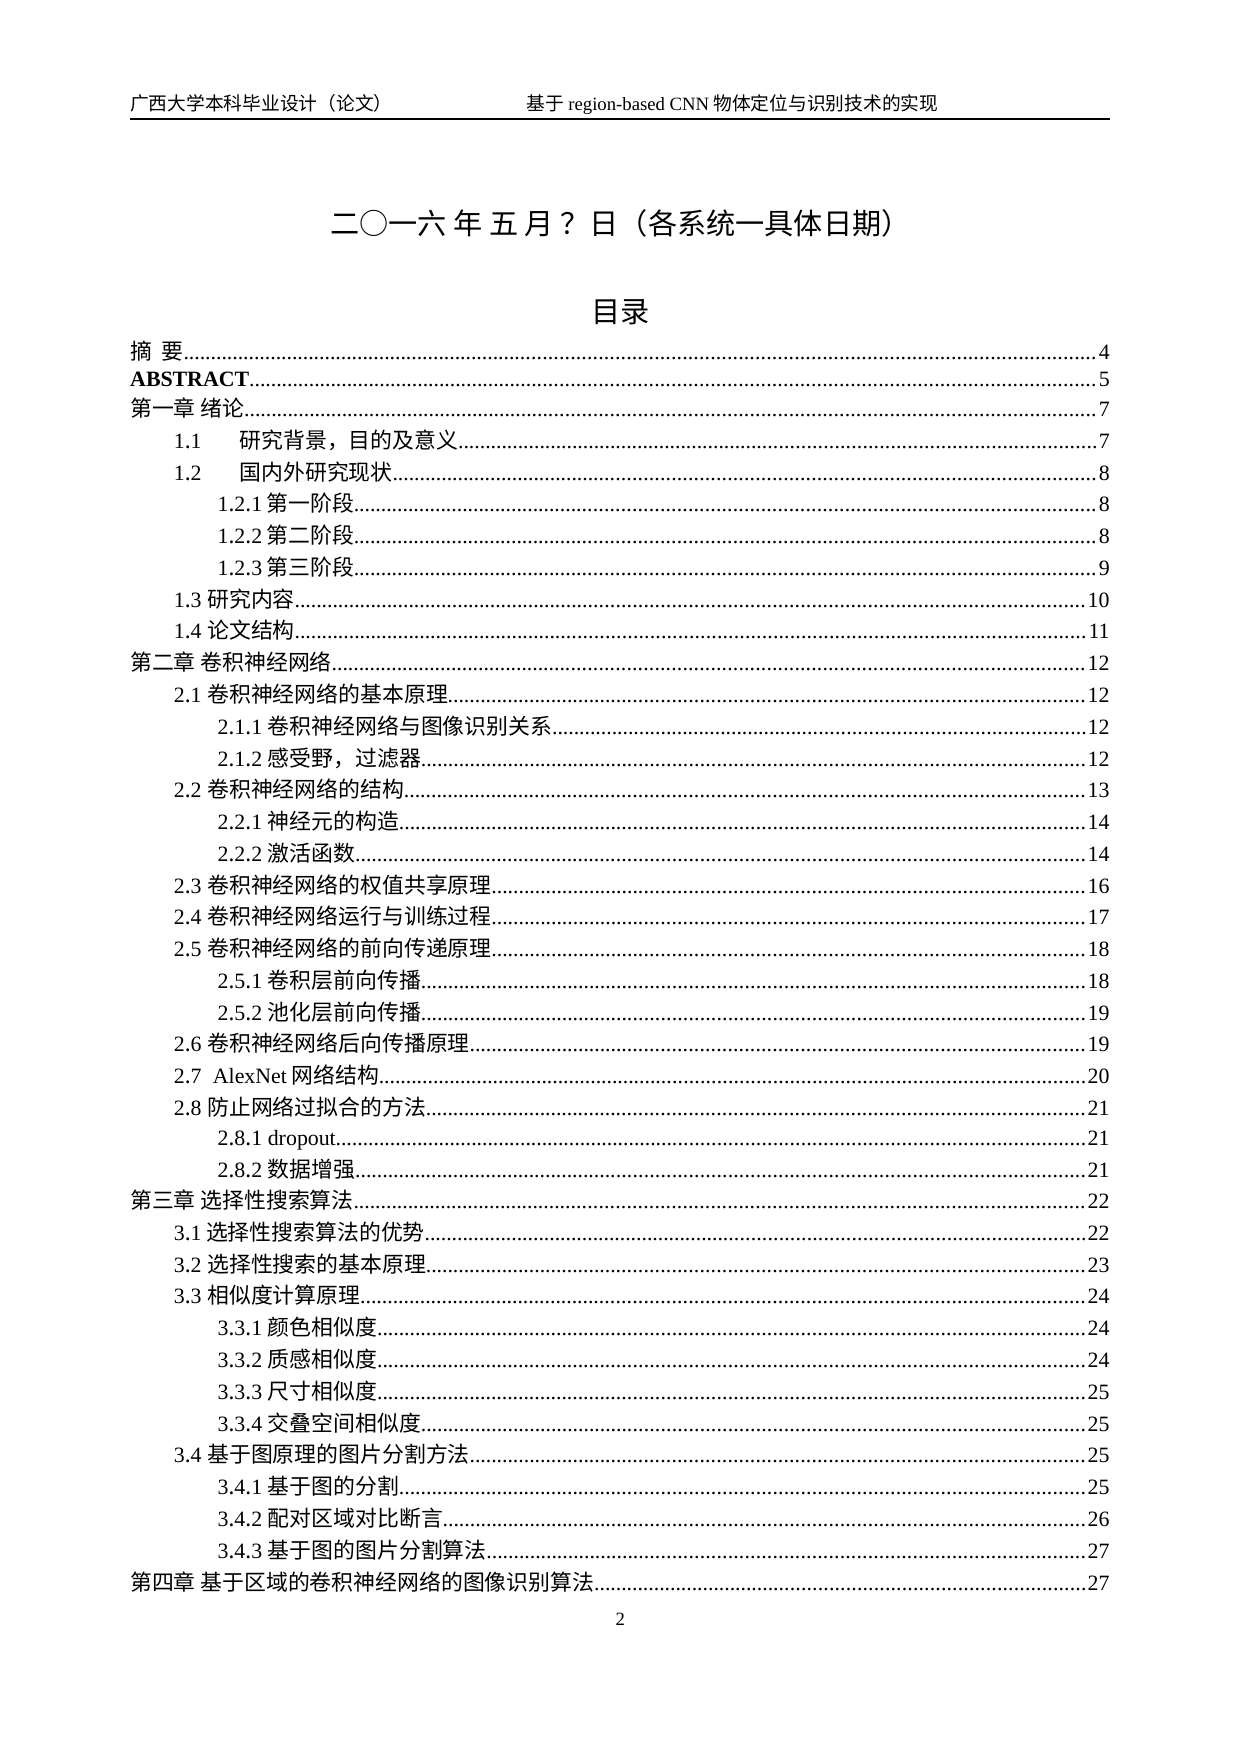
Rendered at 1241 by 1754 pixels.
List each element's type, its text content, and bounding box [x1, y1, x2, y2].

text 二○一六 年 五 月 ？日（各系统一具体日期） [130, 200, 1110, 243]
